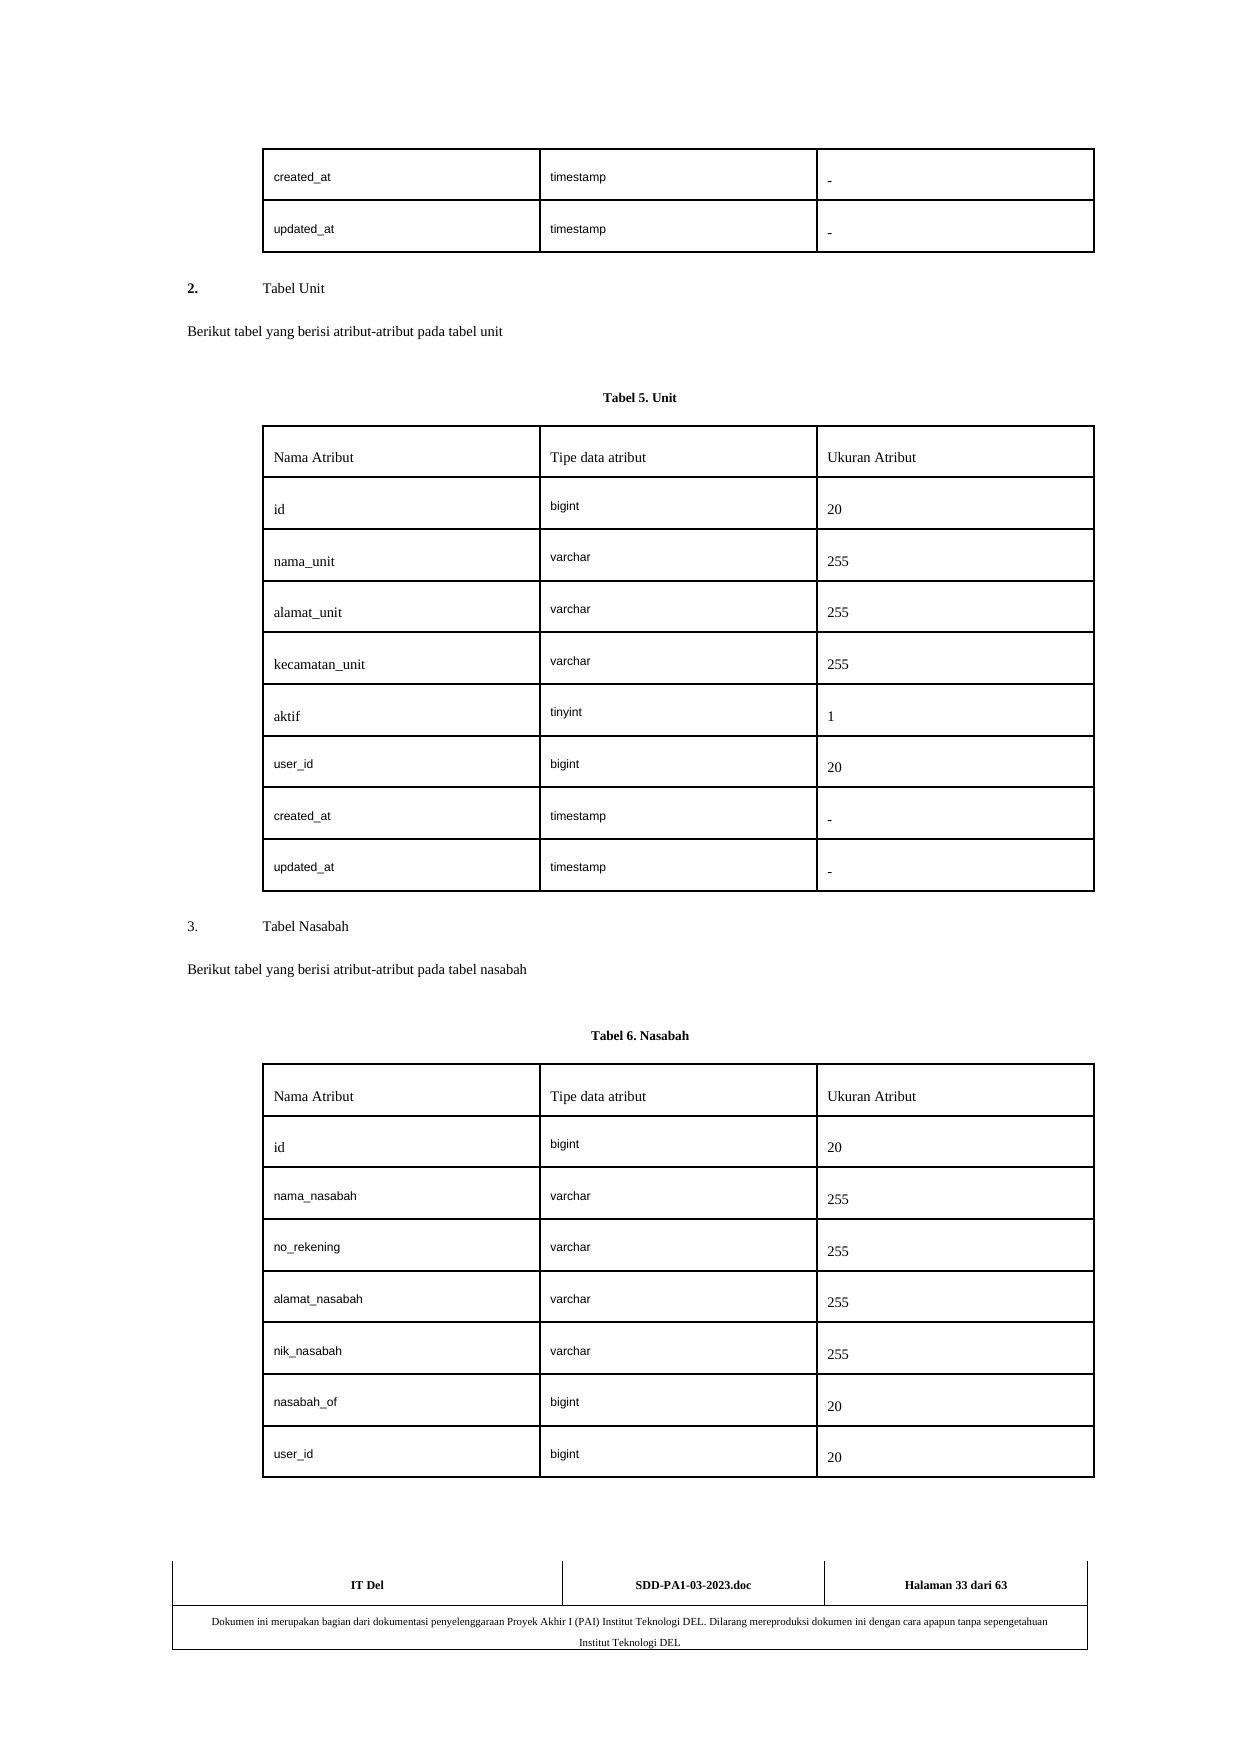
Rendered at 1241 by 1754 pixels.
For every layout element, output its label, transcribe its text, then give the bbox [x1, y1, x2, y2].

table_cell 255 [818, 1272, 1093, 1321]
table_header Ukuran Atribut [818, 1065, 1093, 1114]
table_cell - [818, 201, 1093, 251]
table_cell varchar [541, 1272, 816, 1321]
table_header Nama Atribut [264, 1065, 539, 1114]
table_cell alamat_nasabah [264, 1272, 539, 1321]
table_header Ukuran Atribut [818, 427, 1093, 476]
table_cell varchar [541, 530, 816, 579]
table_cell 255 [818, 1220, 1093, 1269]
table_cell kecamatan_unit [264, 633, 539, 683]
table_cell 20 [818, 1427, 1093, 1476]
table_cell tinyint [541, 685, 816, 734]
table_cell varchar [541, 633, 816, 683]
table_cell id [264, 1117, 539, 1166]
table_cell 20 [818, 478, 1093, 528]
text Berikut tabel yang berisi atribut-atribut pada tabel nasabah [187, 949, 1092, 978]
subtitle Tabel 5. Unit [187, 379, 1092, 405]
table_cell varchar [541, 1220, 816, 1269]
table_cell varchar [541, 1323, 816, 1373]
table_cell id [264, 478, 539, 528]
table_cell timestamp [541, 788, 816, 838]
table_cell timestamp [541, 150, 816, 199]
table_cell aktif [264, 685, 539, 734]
table_cell 255 [818, 582, 1093, 631]
table_cell updated_at [264, 201, 539, 251]
table_cell - [818, 150, 1093, 199]
table_cell bigint [541, 737, 816, 786]
table_cell - [818, 840, 1093, 889]
table_cell bigint [541, 1427, 816, 1476]
table_header Tipe data atribut [541, 427, 816, 476]
table_cell nama_nasabah [264, 1168, 539, 1218]
table_cell no_rekening [264, 1220, 539, 1269]
table_cell created_at [264, 150, 539, 199]
table_cell alamat_unit [264, 582, 539, 631]
table_cell - [818, 788, 1093, 838]
table_cell timestamp [541, 840, 816, 889]
table_cell updated_at [264, 840, 539, 889]
table_cell 20 [818, 737, 1093, 786]
list Tabel Nasabah [187, 906, 1092, 935]
table_cell nasabah_of [264, 1375, 539, 1424]
table_cell 20 [818, 1375, 1093, 1424]
table_cell timestamp [541, 201, 816, 251]
text Berikut tabel yang berisi atribut-atribut pada tabel unit [187, 311, 1092, 339]
table_cell 255 [818, 1323, 1093, 1373]
table_cell bigint [541, 1117, 816, 1166]
table_cell nama_unit [264, 530, 539, 579]
table_cell 255 [818, 1168, 1093, 1218]
subtitle Tabel 6. Nasabah [187, 1017, 1092, 1043]
table_cell user_id [264, 737, 539, 786]
table_cell 20 [818, 1117, 1093, 1166]
table_cell bigint [541, 1375, 816, 1424]
table_header Nama Atribut [264, 427, 539, 476]
table_header Tipe data atribut [541, 1065, 816, 1114]
table_cell nik_nasabah [264, 1323, 539, 1373]
table_cell 255 [818, 633, 1093, 683]
list Tabel Unit [187, 267, 1092, 296]
table_cell 1 [818, 685, 1093, 734]
table_cell varchar [541, 1168, 816, 1218]
table_cell created_at [264, 788, 539, 838]
table_cell bigint [541, 478, 816, 528]
table_cell varchar [541, 582, 816, 631]
table_cell user_id [264, 1427, 539, 1476]
table_cell 255 [818, 530, 1093, 579]
